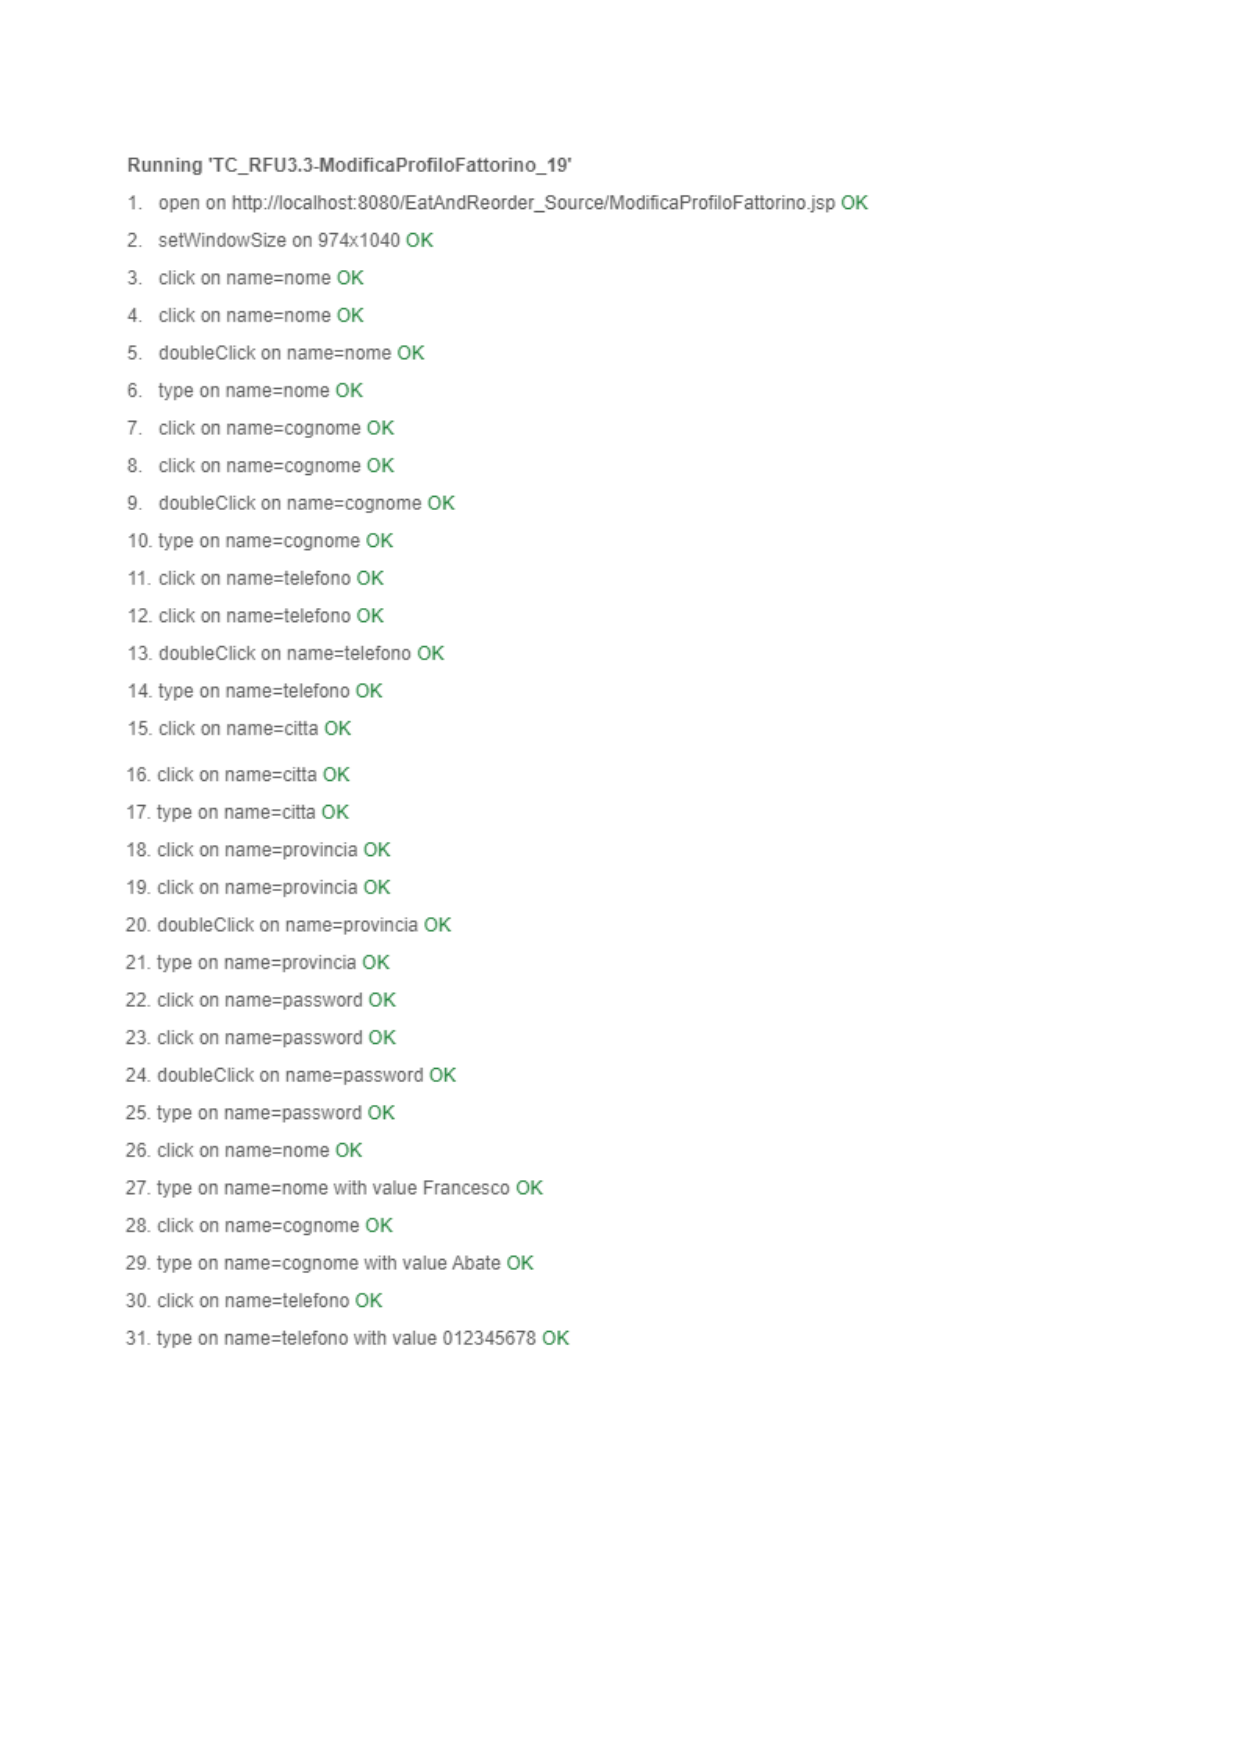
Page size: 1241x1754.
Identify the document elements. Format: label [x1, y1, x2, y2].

picture [118, 147, 878, 740]
picture [118, 758, 578, 1356]
